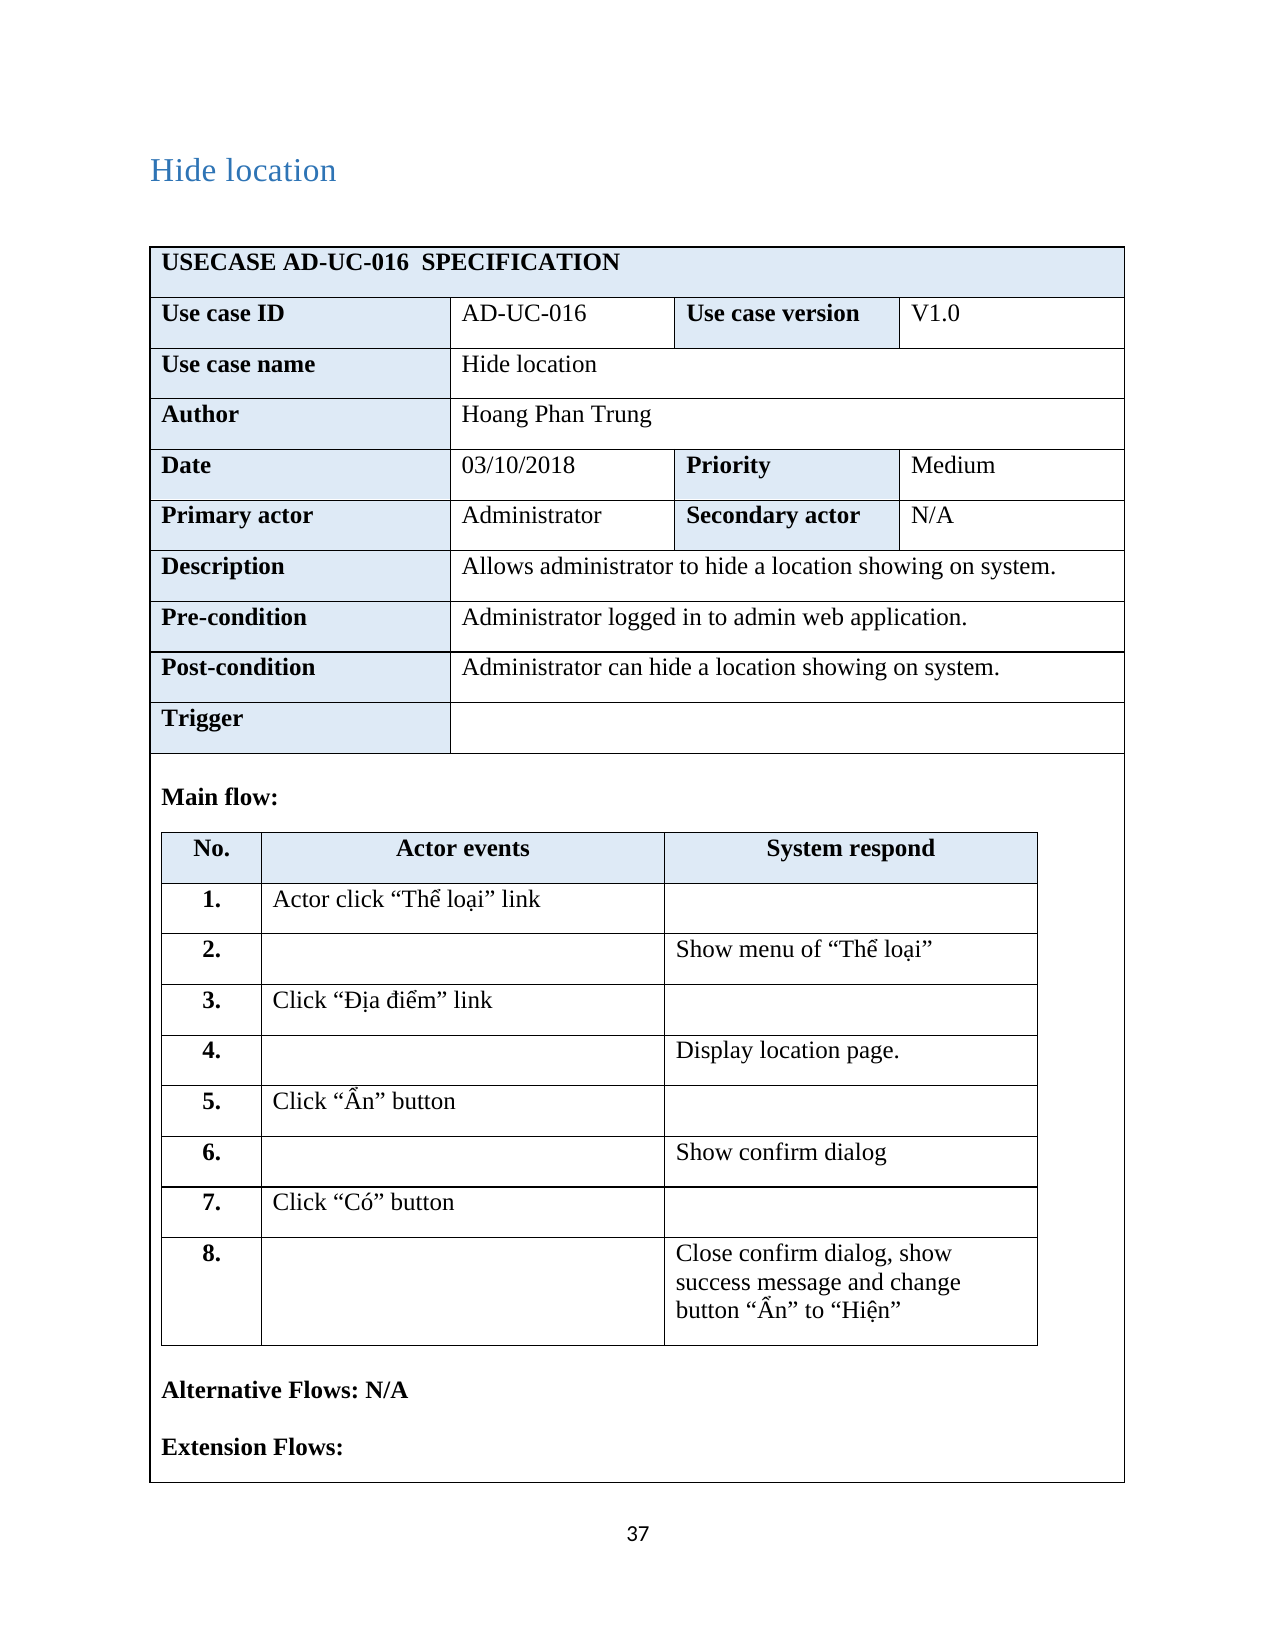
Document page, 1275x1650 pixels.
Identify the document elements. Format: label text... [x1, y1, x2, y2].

title Hide location [150, 150, 1125, 188]
table_cell 03/10/2018 [451, 450, 674, 499]
table_cell Administrator logged in to admin web application. [451, 602, 1124, 651]
table_cell Primary actor [151, 501, 450, 550]
table_cell Administrator can hide a location showing on system. [451, 653, 1124, 702]
table_cell Allows administrator to hide a location showing on system. [451, 551, 1124, 601]
table_cell Hoang Phan Trung [451, 399, 1124, 449]
table_cell Use case name [151, 349, 450, 398]
table_cell Hide location [451, 349, 1124, 398]
table_cell Description [151, 551, 450, 601]
table_cell Use case version [675, 298, 899, 348]
table_cell [451, 703, 1124, 753]
table_cell Date [151, 450, 450, 499]
table_header USECASE AD-UC-016 SPECIFICATION [151, 248, 1124, 297]
table_cell Secondary actor [675, 501, 899, 550]
table_cell V1.0 [900, 298, 1124, 348]
table_cell Priority [675, 450, 899, 499]
table_cell Author [151, 399, 450, 449]
table_cell Administrator [451, 501, 674, 550]
table_cell Use case ID [151, 298, 450, 348]
table_cell Medium [900, 450, 1124, 499]
table_cell Post-condition [151, 653, 450, 702]
table_cell Pre-condition [151, 602, 450, 651]
table_cell AD-UC-016 [451, 298, 674, 348]
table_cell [151, 754, 1124, 1482]
table_cell Trigger [151, 703, 450, 753]
table_cell N/A [900, 501, 1124, 550]
